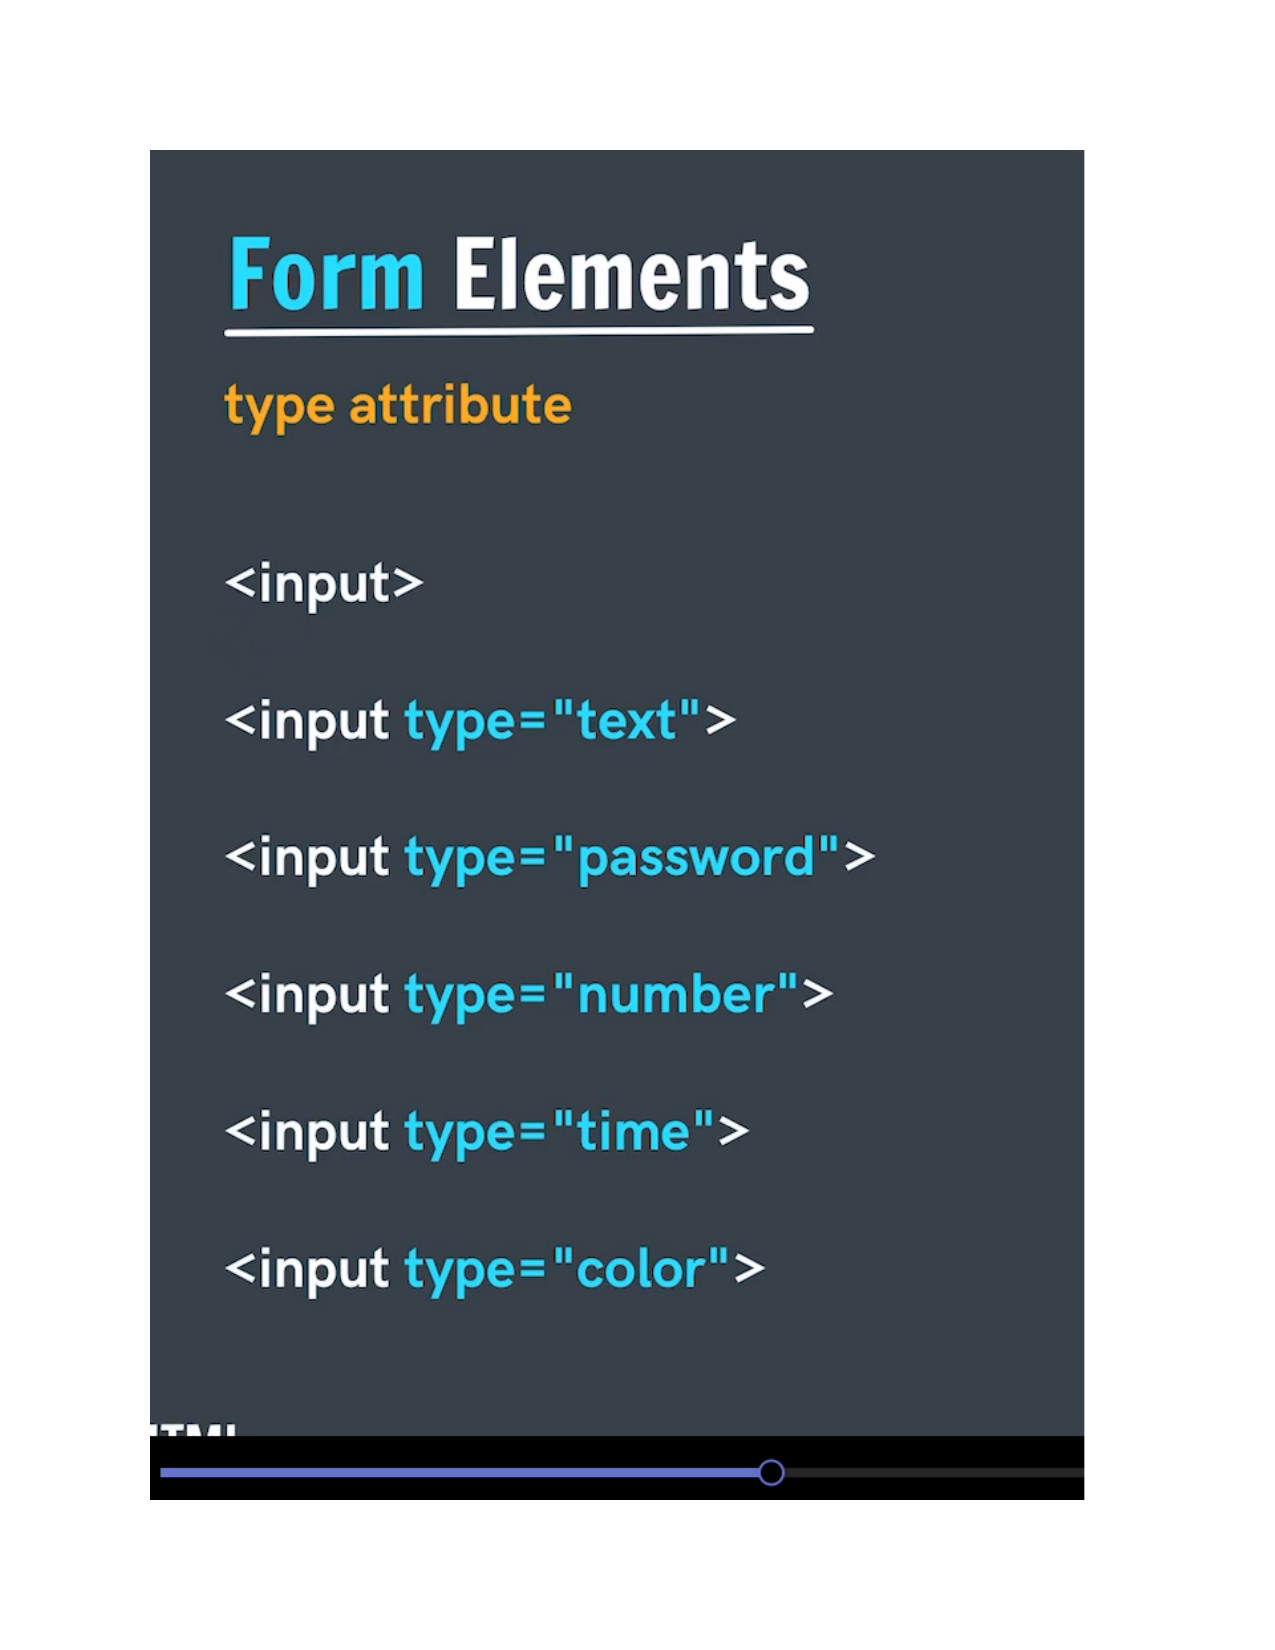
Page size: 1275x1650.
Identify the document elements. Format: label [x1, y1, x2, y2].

picture [150, 150, 1085, 1500]
